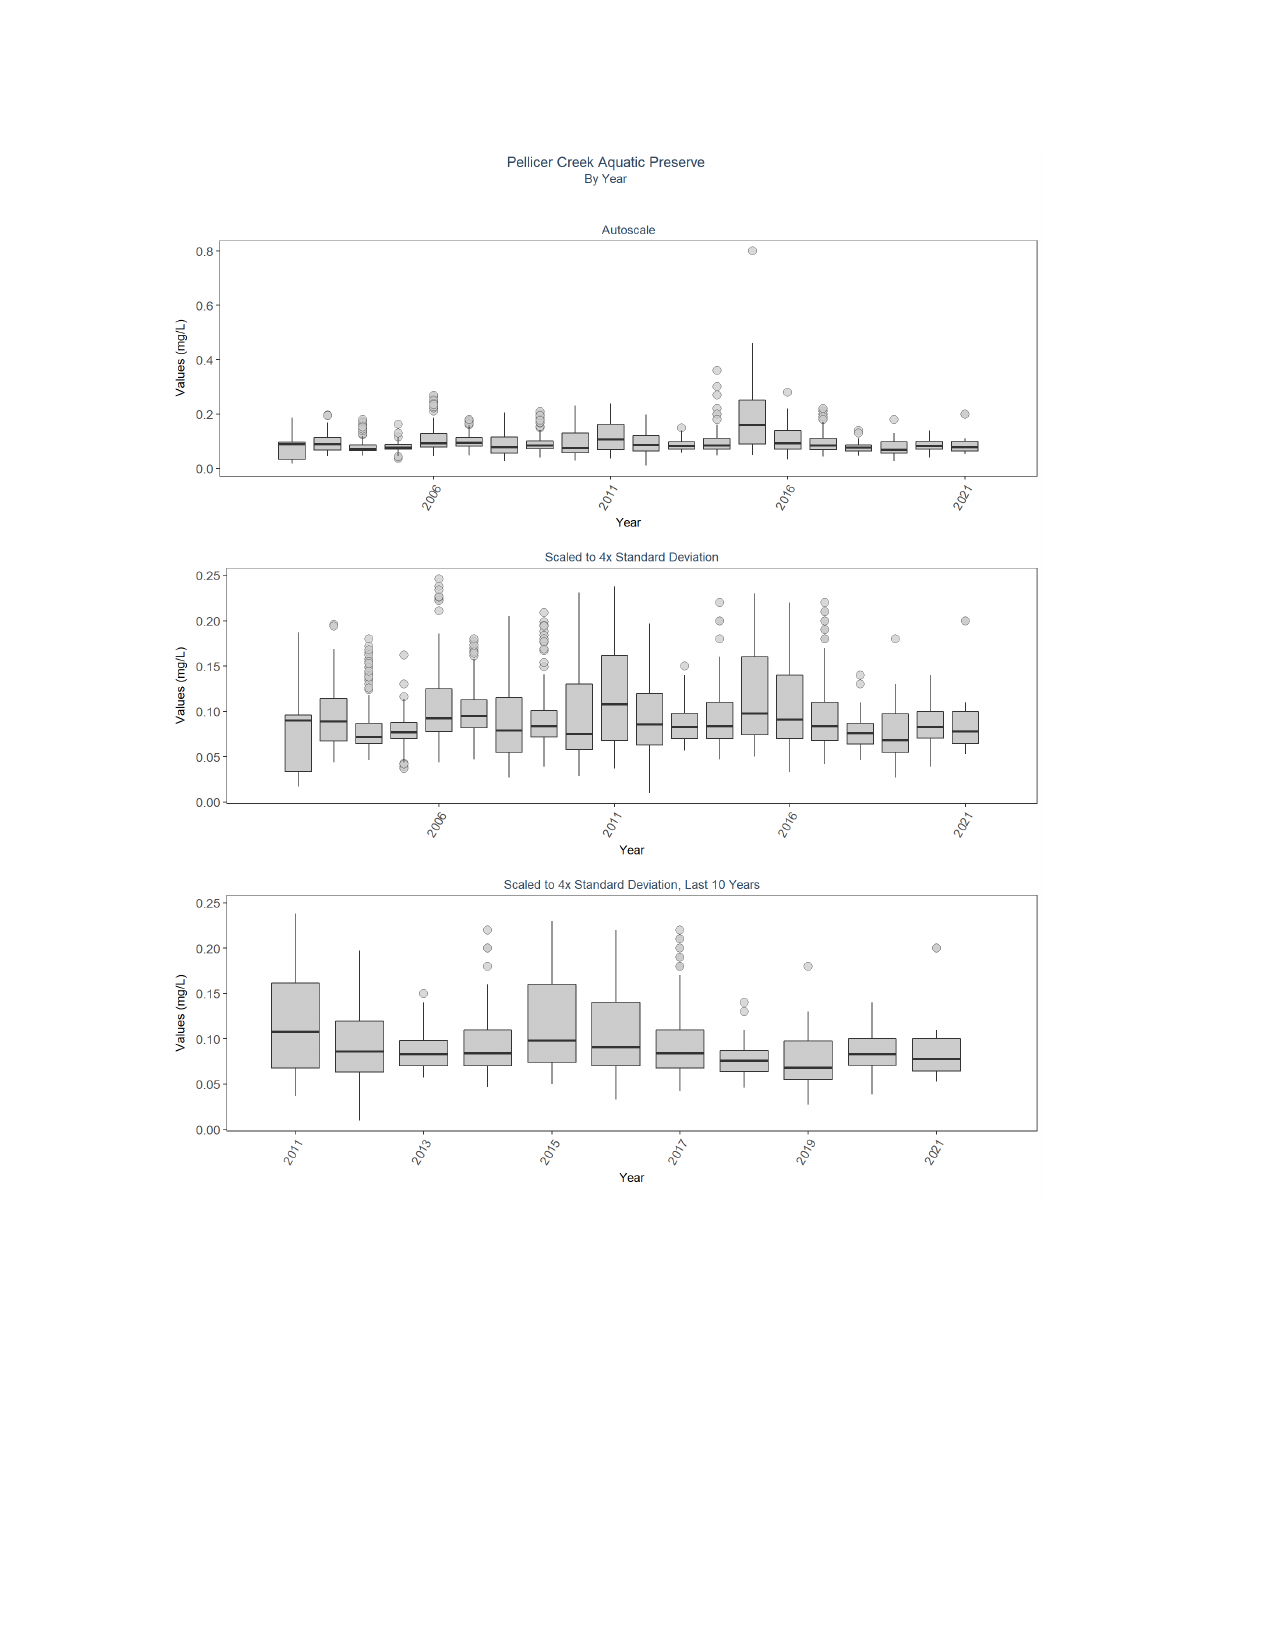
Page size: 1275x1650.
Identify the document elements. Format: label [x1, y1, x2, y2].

picture [168, 150, 1044, 1200]
